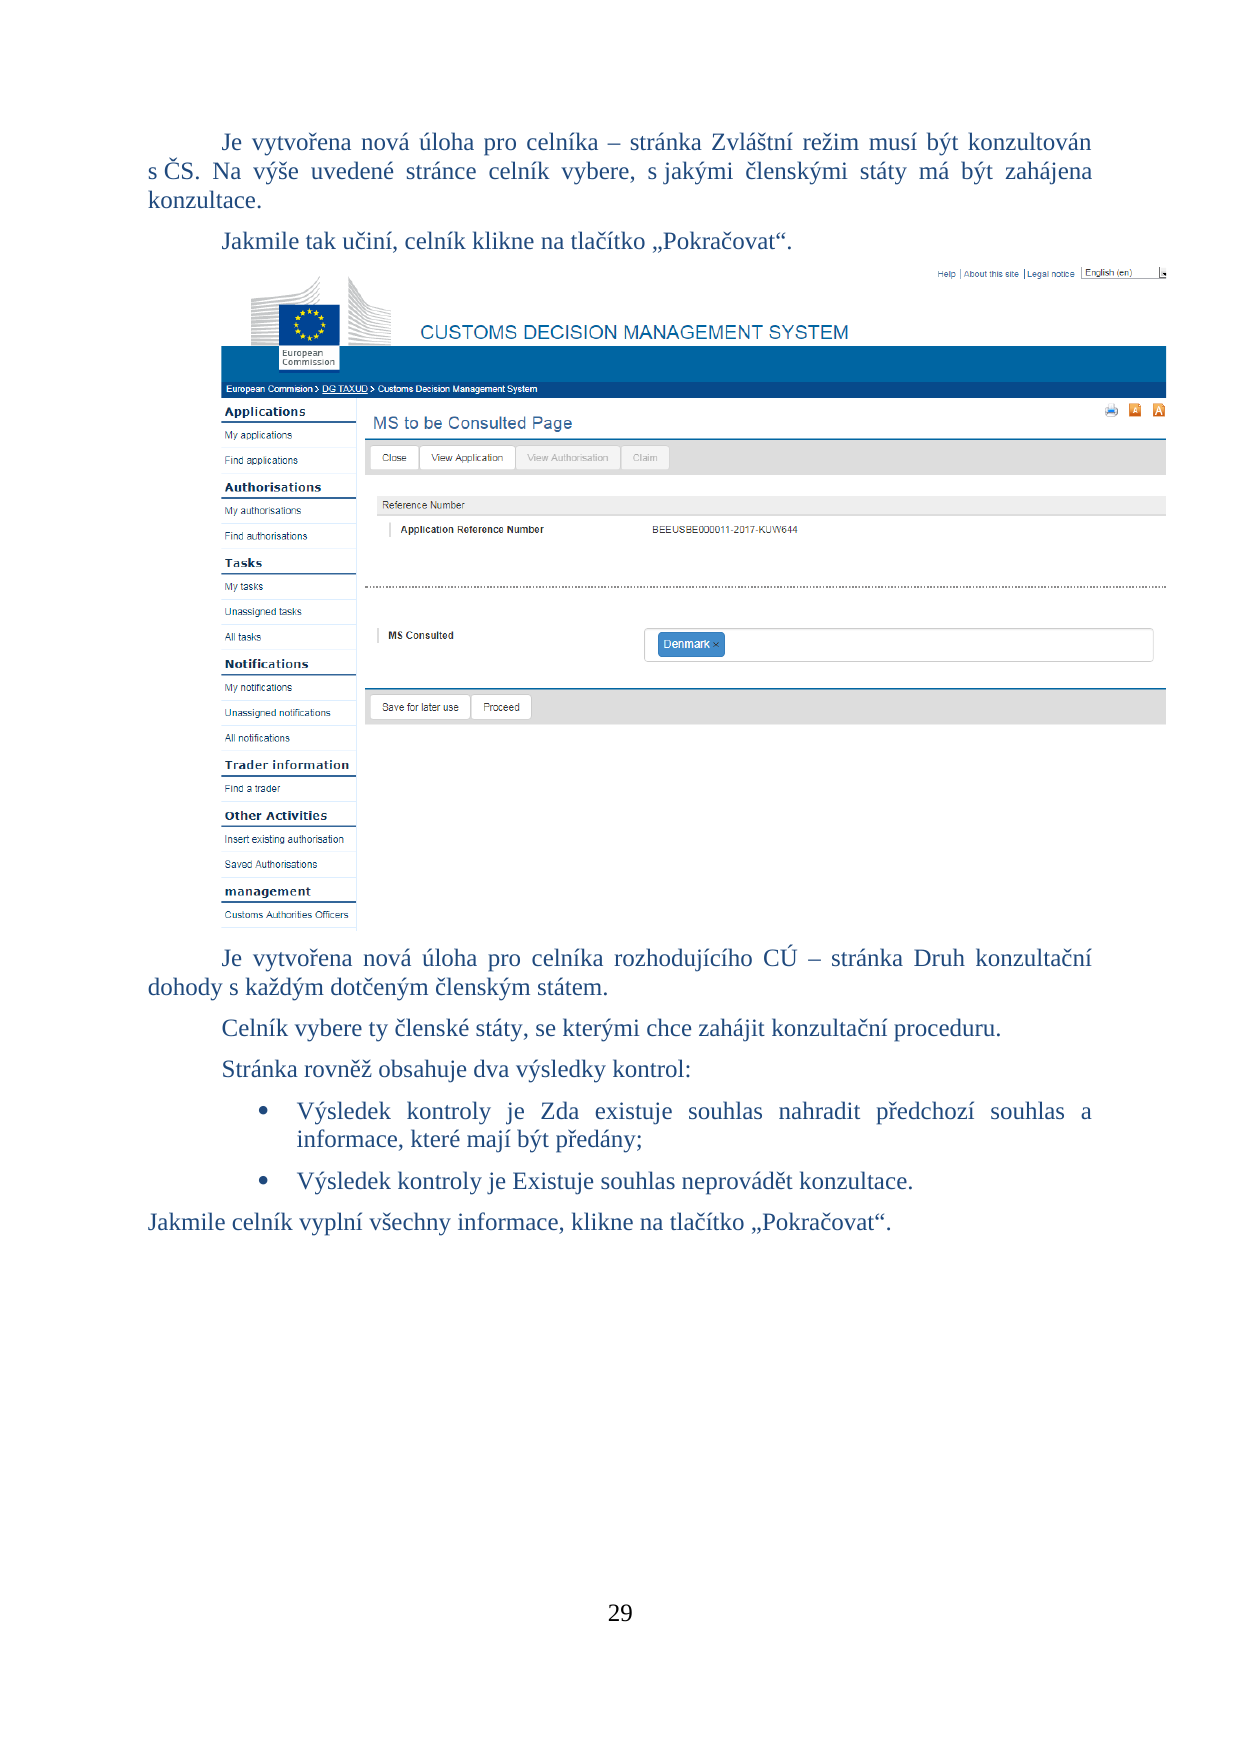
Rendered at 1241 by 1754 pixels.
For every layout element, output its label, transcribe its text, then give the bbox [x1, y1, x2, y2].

text Je vytvořena nová úloha pro celníka – stránka Zvláštní režim musí být konzultován s ČS. Na výše uvedené stránce celník vybere, s jakými členskými státy má být zahájena konzultace. [148, 127, 1093, 214]
text Stránka rovněž obsahuje dva výsledky kontrol: [148, 1054, 1093, 1083]
list Výsledek kontroly je Zda existuje souhlas nahradit předchozí souhlas a informace, které mají být předány; [259, 1096, 1093, 1153]
picture [221, 267, 1167, 931]
text Jakmile celník vyplní všechny informace, klikne na tlačítko „Pokračovat“. [148, 1207, 1093, 1236]
text Celník vybere ty členské státy, se kterými chce zahájit konzultační proceduru. [148, 1013, 1093, 1042]
text Je vytvořena nová úloha pro celníka rozhodujícího CÚ – stránka Druh konzultační dohody s každým dotčeným členským státem. [148, 943, 1093, 1001]
list Výsledek kontroly je Existuje souhlas neprovádět konzultace. [259, 1166, 1093, 1194]
text Jakmile tak učiní, celník klikne na tlačítko „Pokračovat“. [148, 226, 1093, 255]
